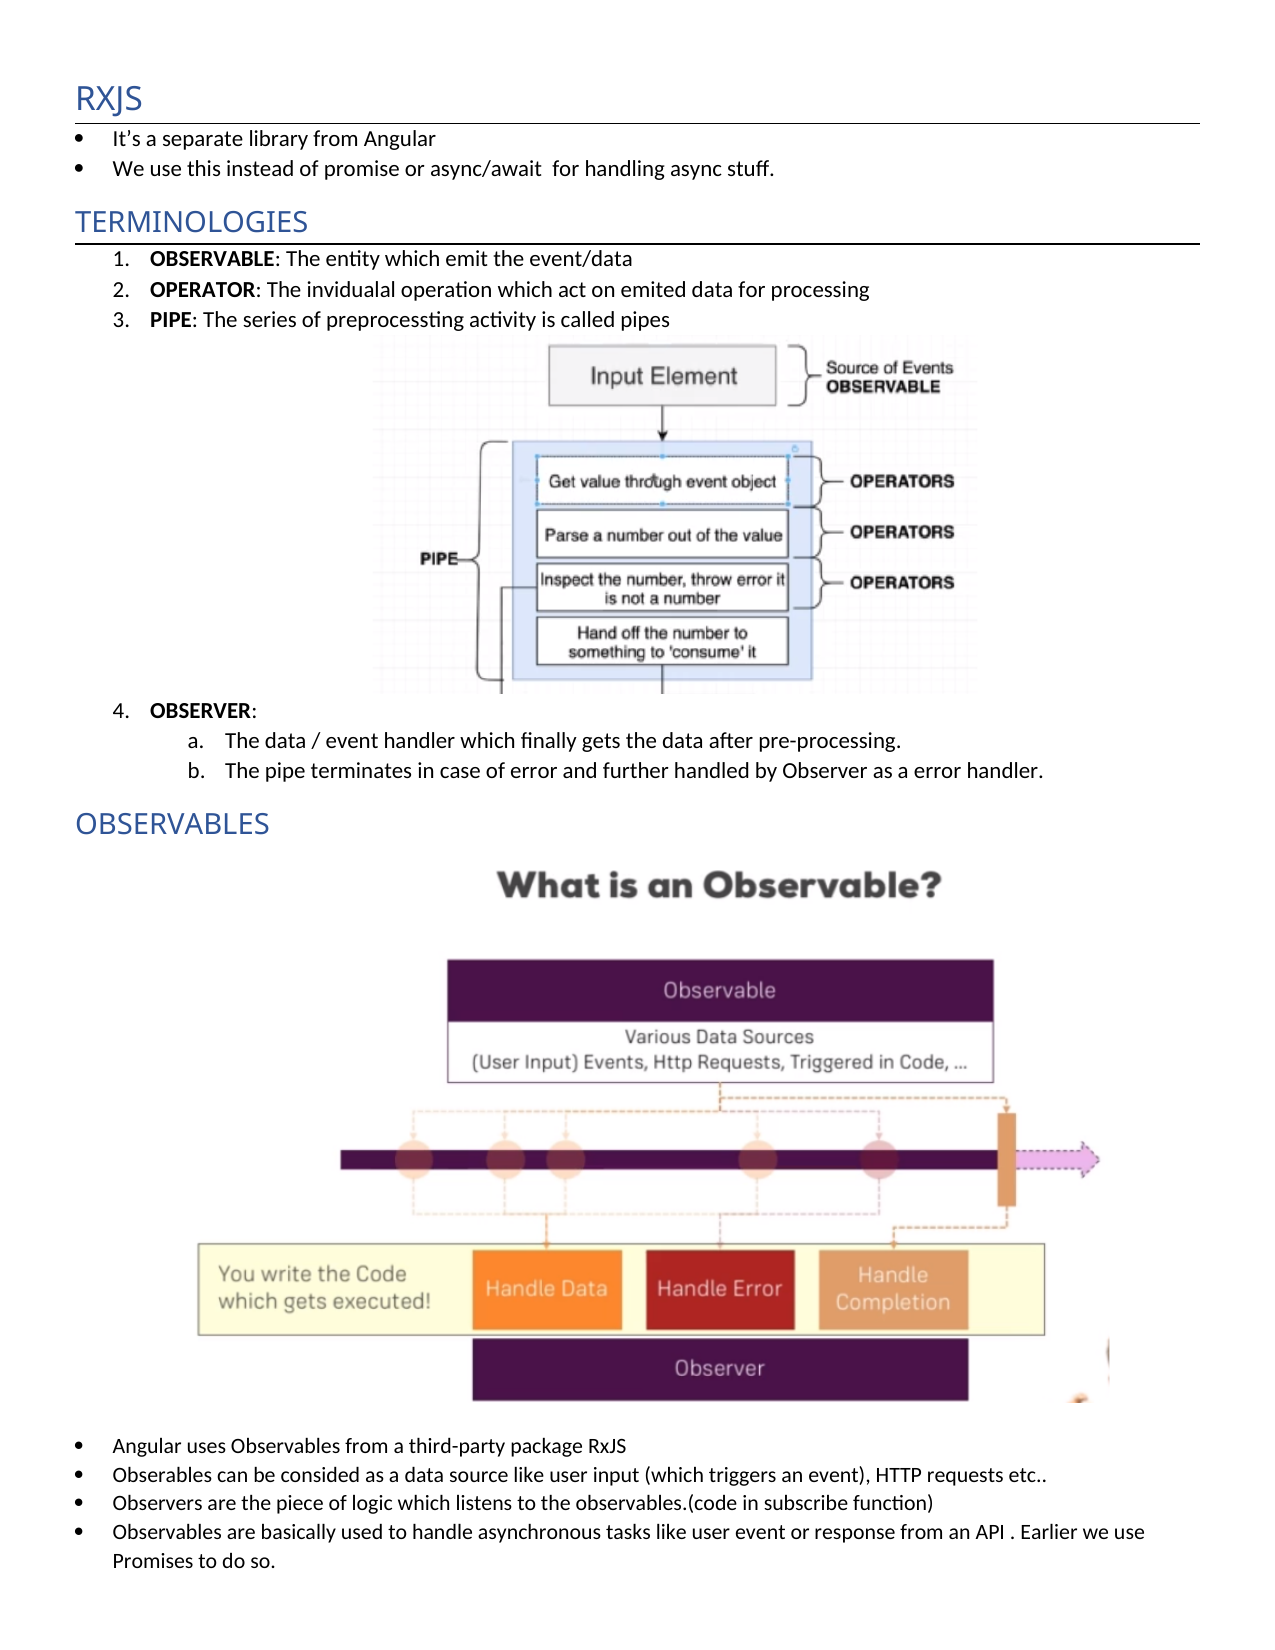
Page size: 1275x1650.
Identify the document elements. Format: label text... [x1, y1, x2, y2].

list Obserables can be consided as a data source like user input (which triggers an event), HTTP requests etc.. [75, 1461, 1200, 1487]
list OPERATOR: The invidualal operation which act on emited data for processing [112, 275, 1200, 303]
list It’s a separate library from Angular [75, 124, 1200, 152]
picture [372, 335, 978, 694]
picture [165, 870, 1110, 1403]
list Observables are basically used to handle asynchronous tasks like user event or response from an API . Earlier we use Promises to do so. [75, 1518, 1200, 1574]
list The pipe terminates in case of error and further handled by Observer as a error handler. [187, 757, 1200, 785]
list The data / event handler which finally gets the data after pre-processing. [187, 726, 1200, 754]
list OBSERVER: [112, 696, 1200, 724]
subtitle TERMINOLOGIES [75, 201, 1200, 243]
list OBSERVABLE: The entity which emit the event/data [112, 245, 1200, 272]
subtitle OBSERVABLES [75, 803, 1200, 843]
list We use this instead of promise or async/await for handling async stuff. [75, 154, 1200, 182]
list Angular uses Observables from a third-party package RxJS [75, 1432, 1200, 1459]
list PIPE: The series of preprocessting activity is called pipes [112, 305, 1200, 333]
list Observers are the piece of logic which listens to the observables.(code in subscribe function) [75, 1489, 1200, 1516]
subtitle RXJS [75, 75, 1200, 123]
